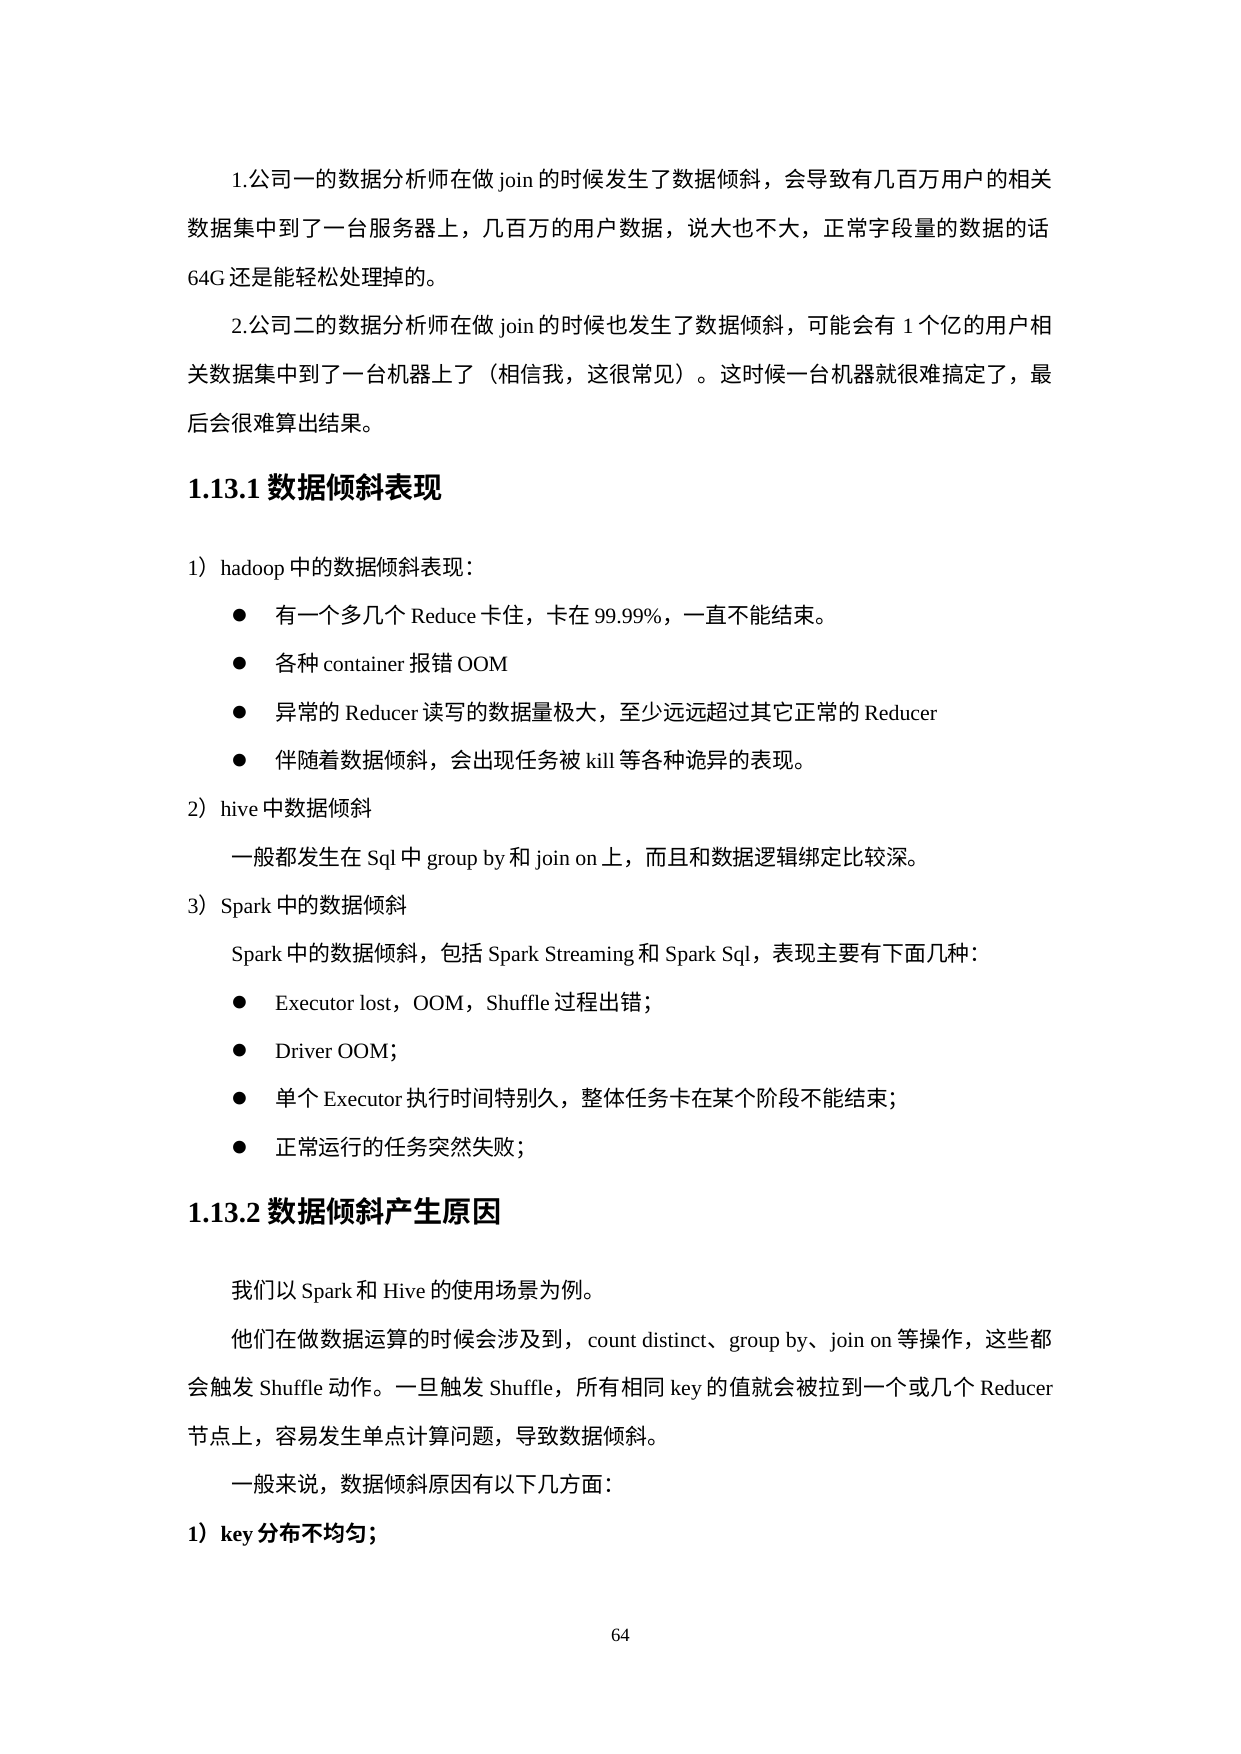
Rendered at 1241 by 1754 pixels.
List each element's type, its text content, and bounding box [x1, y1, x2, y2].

subtitle 1.13.1 数据倾斜表现 [187, 454, 1053, 519]
list 正常运行的任务突然失败； [231, 1129, 1053, 1162]
list Executor lost，OOM，Shuffle过程出错； [231, 984, 1053, 1017]
list 伴随着数据倾斜，会出现任务被kill等各种诡异的表现。 [231, 742, 1053, 775]
text 一般来说，数据倾斜原因有以下几方面： [187, 1467, 1053, 1499]
text 一般都发生在Sql中group by和join on上，而且和数据逻辑绑定比较深。 [187, 839, 1053, 872]
list 各种container报错OOM [231, 646, 1053, 678]
list 异常的Reducer读写的数据量极大，至少远远超过其它正常的Reducer [231, 694, 1053, 727]
text 3）Spark中的数据倾斜 [187, 887, 1053, 920]
text 1.公司一的数据分析师在做join的时候发生了数据倾斜，会导致有几百万用户的相关数据集中到了一台服务器上，几百万的用户数据，说大也不大，正常字段量的数据的话64G还是能轻松处理掉的。 [187, 162, 1053, 292]
list Driver OOM； [231, 1032, 1053, 1065]
list 有一个多几个Reduce卡住，卡在99.99%，一直不能结束。 [231, 597, 1053, 630]
text Spark中的数据倾斜，包括Spark Streaming和Spark Sql，表现主要有下面几种： [187, 936, 1053, 968]
text 他们在做数据运算的时候会涉及到，count distinct、group by、join on等操作，这些都会触发Shuffle动作。一旦触发Shuffle，所有相同key的值就会被拉到一个或几个Reducer节点上，容易发生单点计算问题，导致数据倾斜。 [187, 1321, 1053, 1451]
text 2）hive中数据倾斜 [187, 791, 1053, 823]
text 我们以Spark和Hive的使用场景为例。 [187, 1273, 1053, 1305]
text 1）key分布不均匀； [187, 1515, 1053, 1548]
list 单个Executor执行时间特别久，整体任务卡在某个阶段不能结束； [231, 1081, 1053, 1113]
subtitle 1.13.2 数据倾斜产生原因 [187, 1177, 1053, 1242]
text 2.公司二的数据分析师在做join的时候也发生了数据倾斜，可能会有1个亿的用户相关数据集中到了一台机器上了（相信我，这很常见）。这时候一台机器就很难搞定了，最后会很难算出结果。 [187, 308, 1053, 438]
text 1）hadoop中的数据倾斜表现： [187, 549, 1053, 582]
